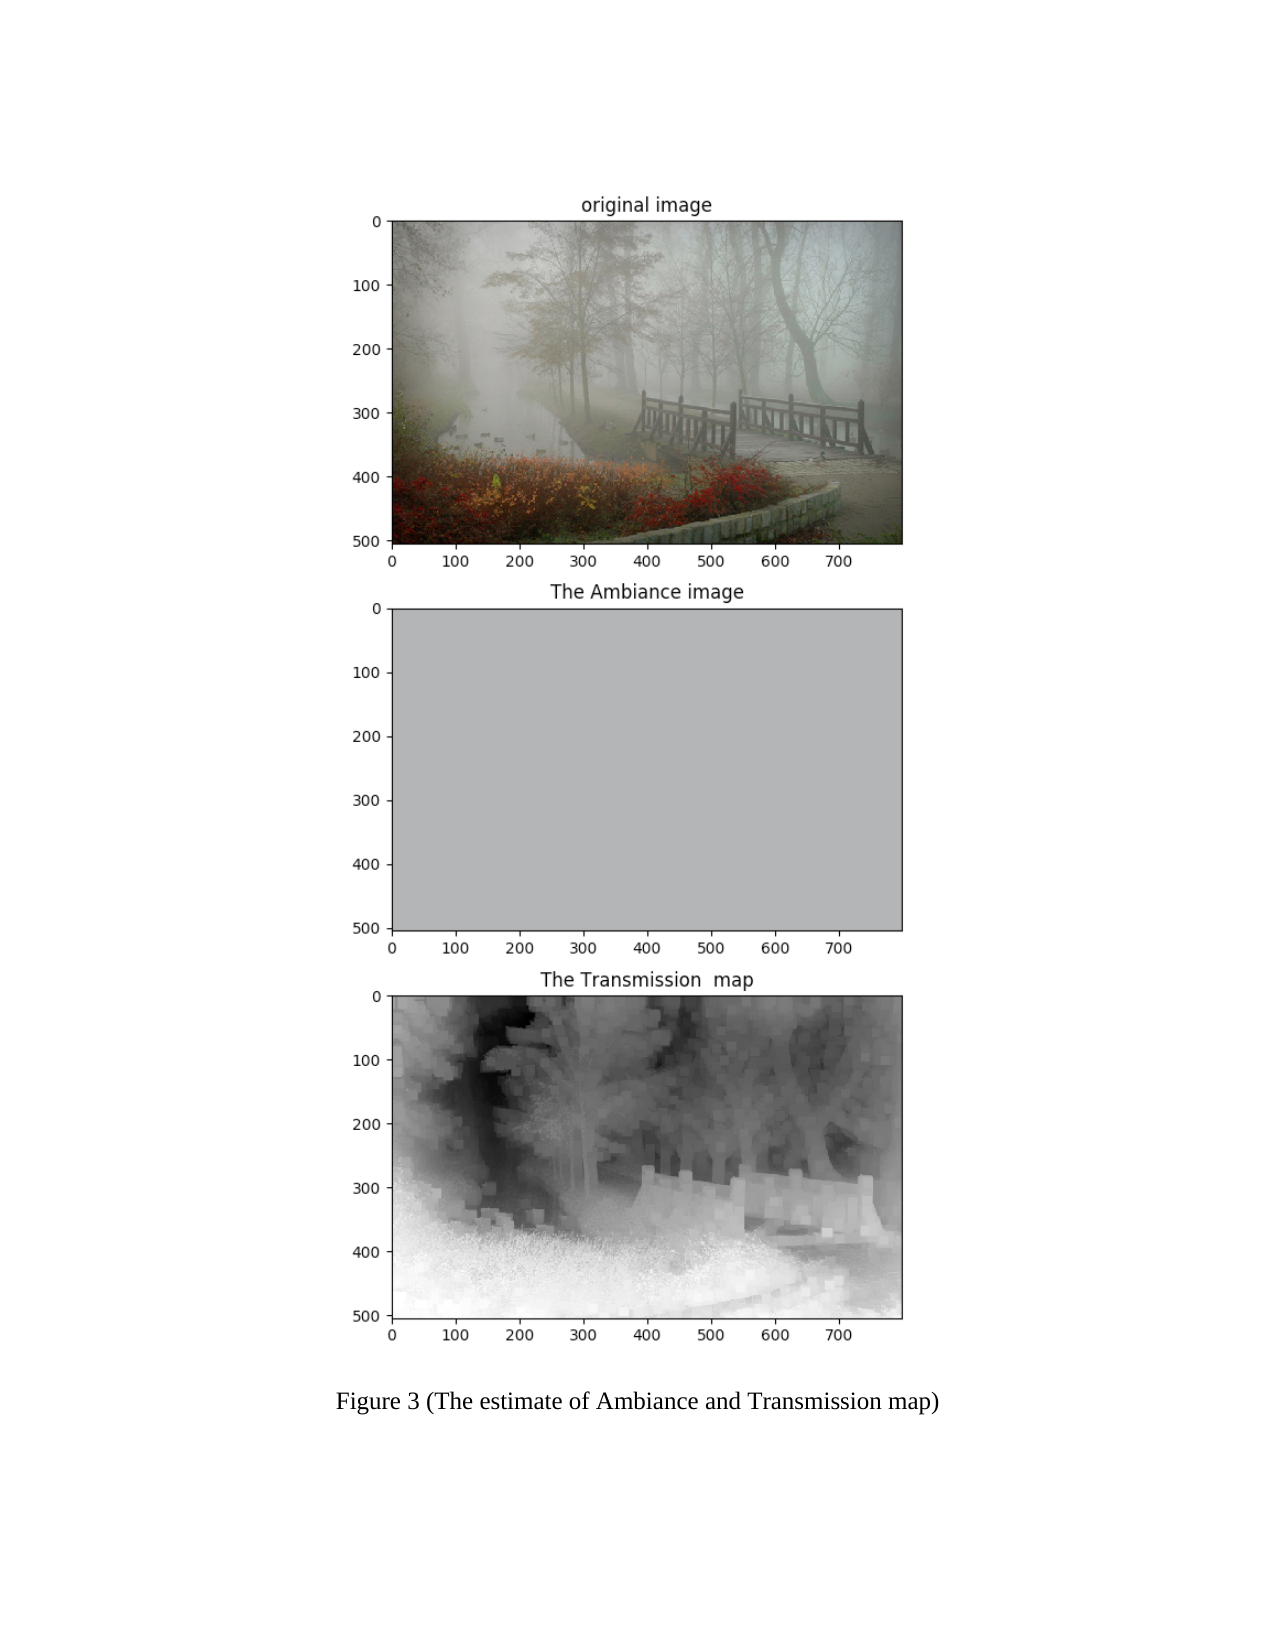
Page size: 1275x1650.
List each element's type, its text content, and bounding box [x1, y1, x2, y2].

picture [350, 150, 926, 1368]
text Figure 3 (The estimate of Ambiance and Transmission map) [150, 1386, 1125, 1415]
